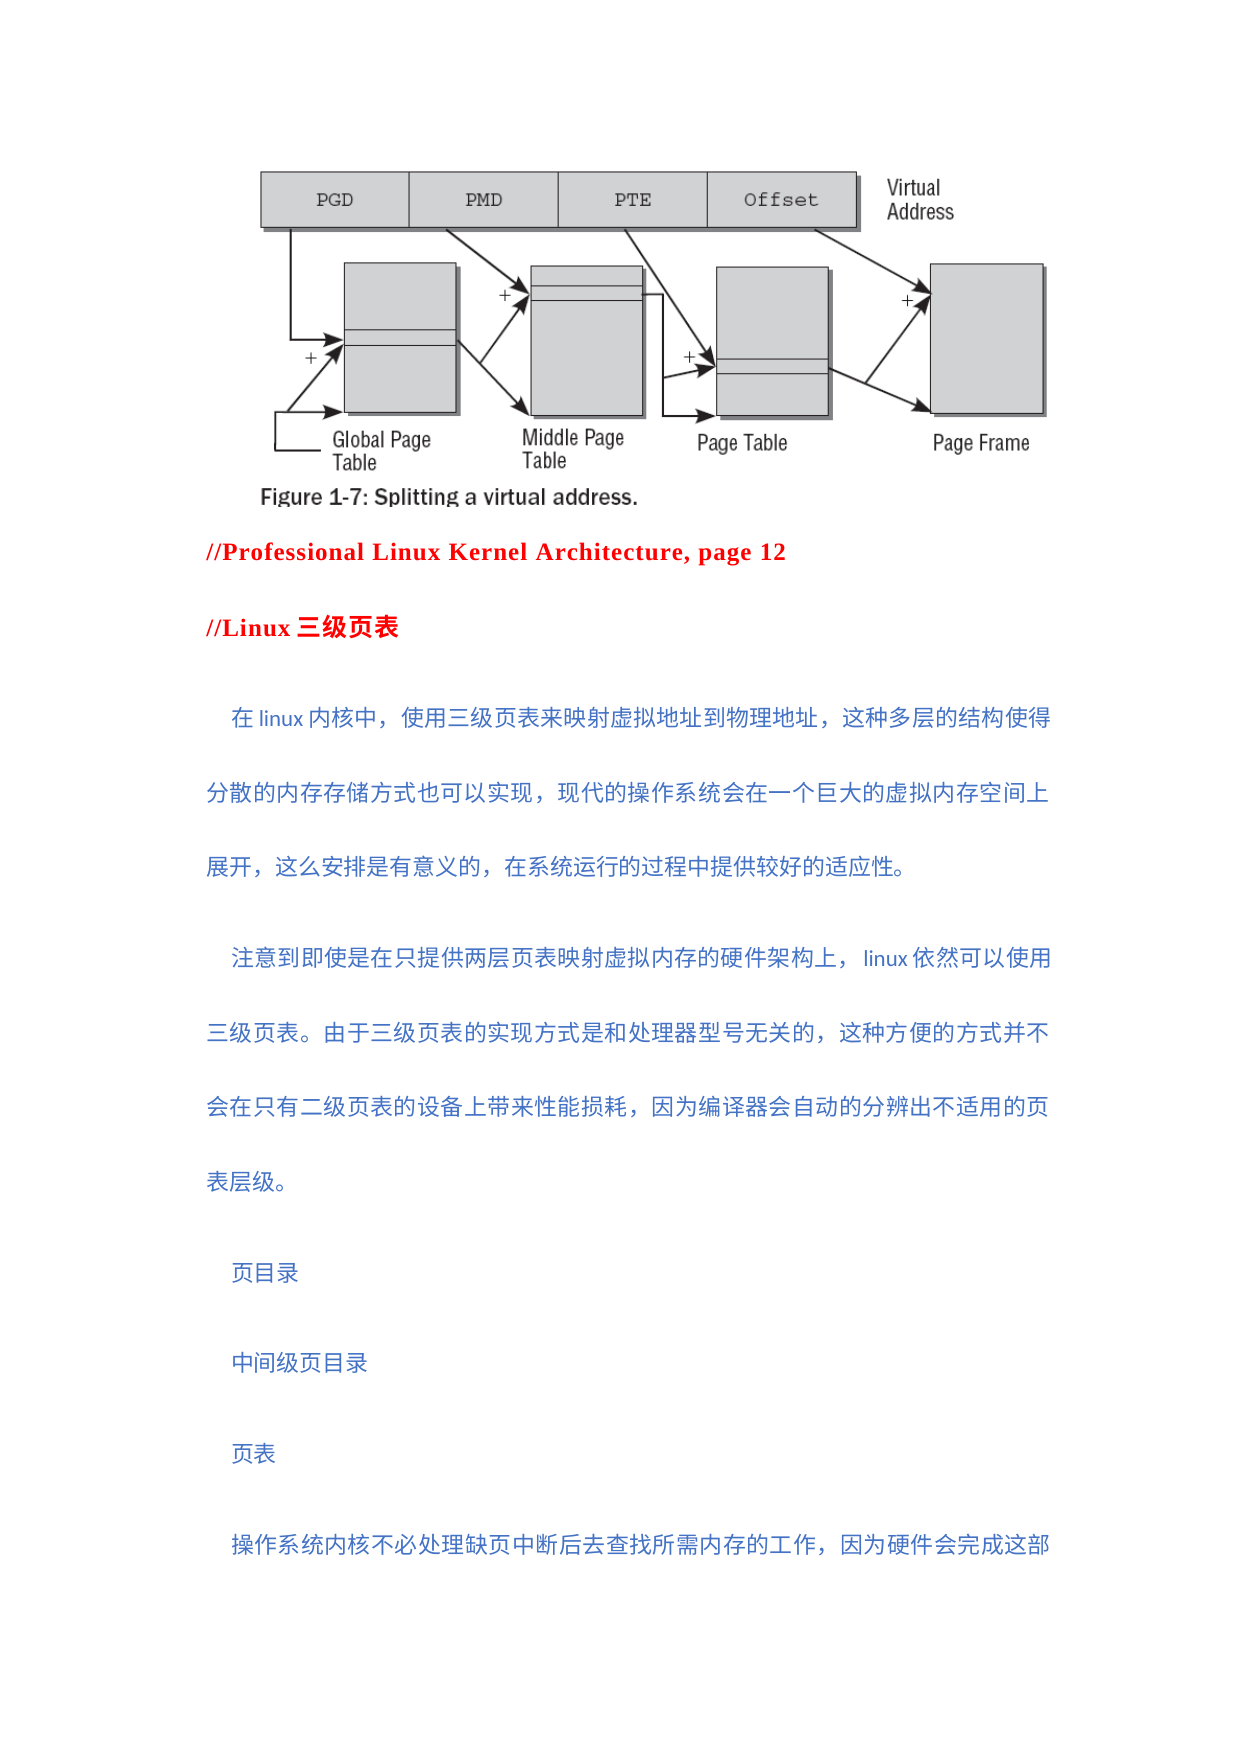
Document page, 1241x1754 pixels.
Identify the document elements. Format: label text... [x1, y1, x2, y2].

text //Linux三级页表 [206, 593, 1053, 658]
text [206, 1511, 1053, 1576]
text //Professional Linux Kernel Architecture, page 12 [206, 535, 1053, 567]
text 中间级页目录 [206, 1329, 1053, 1394]
text 在linux内核中，使用三级页表来映射虚拟地址到物理地址，这种多层的结构使得分散的内存存储方式也可以实现，现代的操作系统会在一个巨大的虚拟内存空间上展开，这么安排是有意义的，在系统运行的过程中提供较好的适应性。 [206, 684, 1053, 898]
text 注意到即使是在只提供两层页表映射虚拟内存的硬件架构上，linux依然可以使用三级页表。由于三级页表的实现方式是和处理器型号无关的，这种方便的方式并不会在只有二级页表的设备上带来性能损耗，因为编译器会自动的分辨出不适用的页表层级。 [206, 924, 1053, 1213]
text 页目录 [206, 1239, 1053, 1304]
text 页表 [206, 1420, 1053, 1485]
picture [249, 162, 1053, 507]
